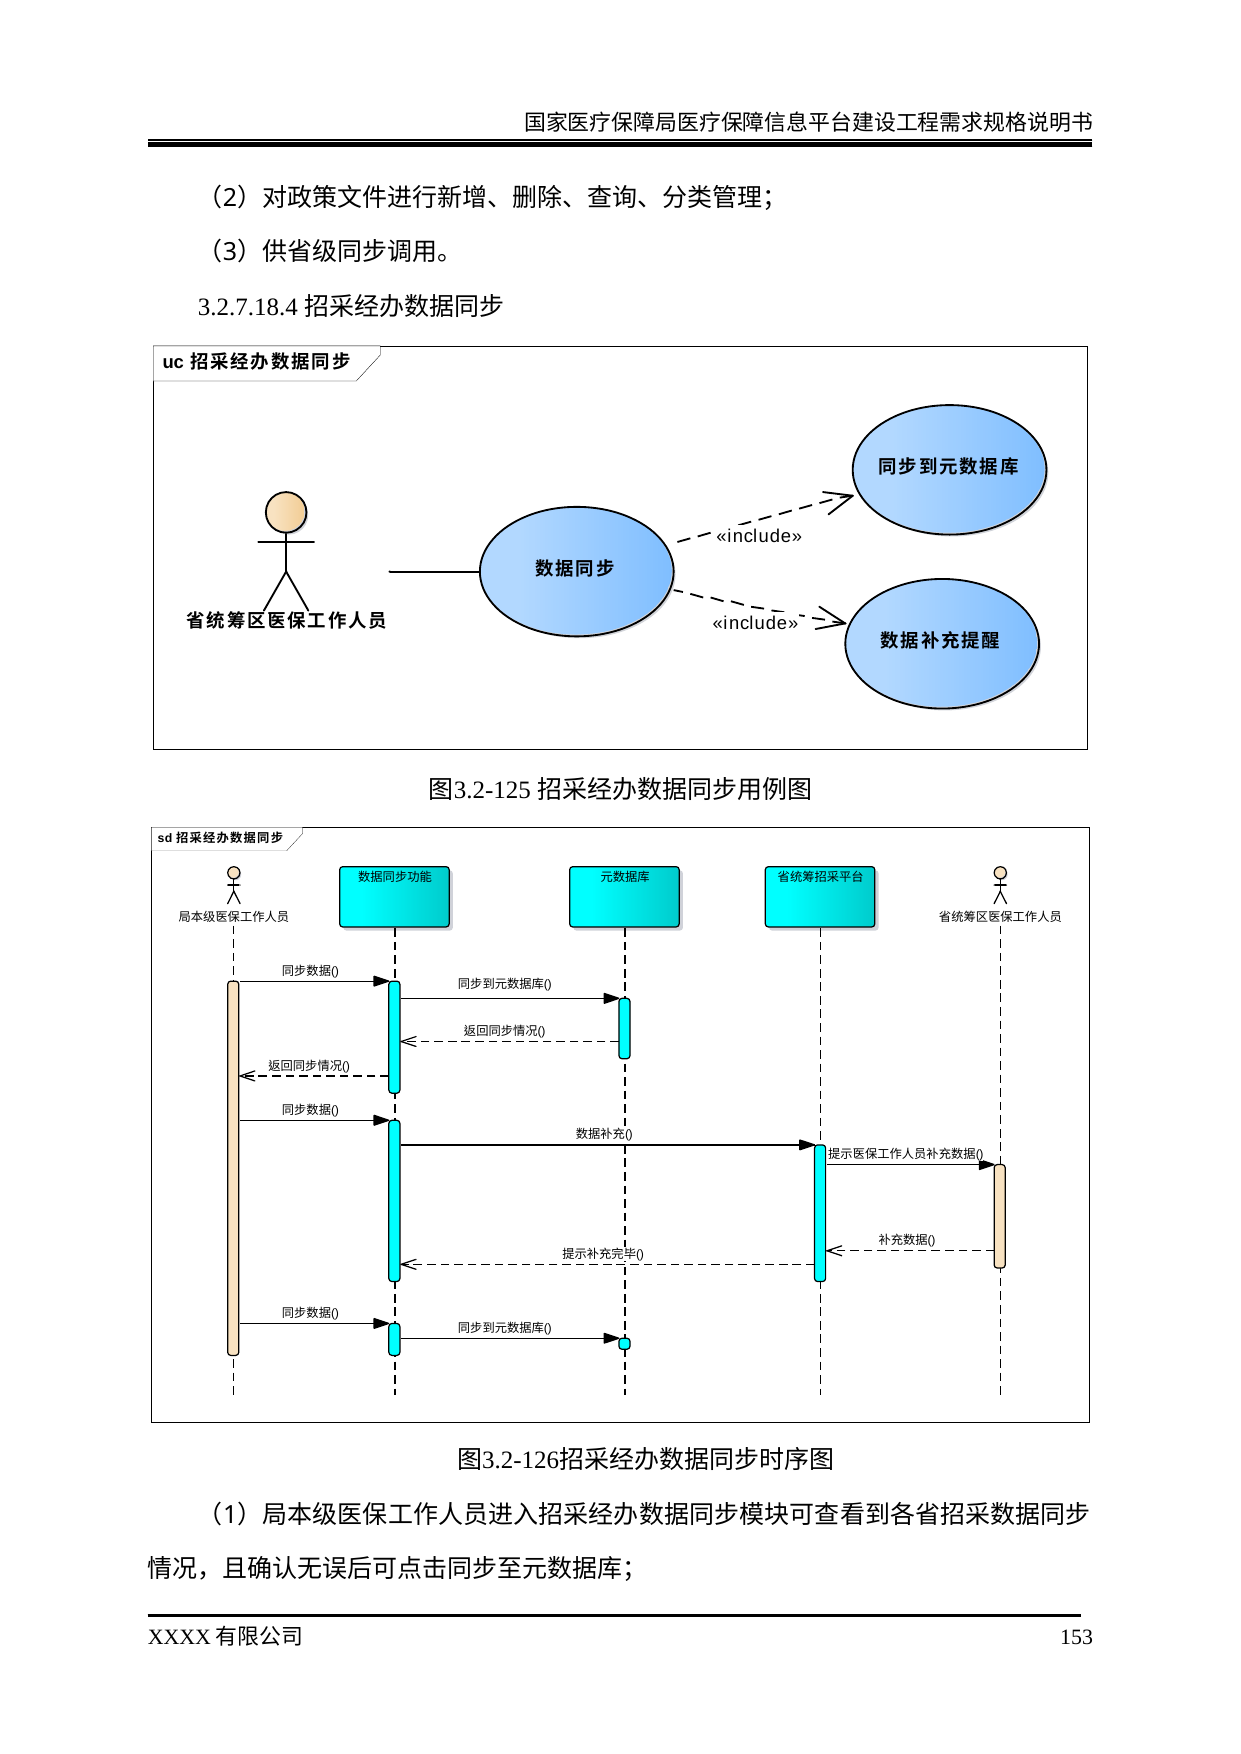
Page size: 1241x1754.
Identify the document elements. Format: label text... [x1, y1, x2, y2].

text （3）供省级同步调用。 [148, 232, 1092, 268]
text （2）对政策文件进行新增、删除、查询、分类管理； [148, 177, 1092, 213]
subtitle 招采经办数据同步 [148, 286, 1092, 322]
text （1）局本级医保工作人员进入招采经办数据同步模块可查看到各省招采数据同步情况，且确认无误后可点击同步至元数据库； [148, 1494, 1092, 1585]
